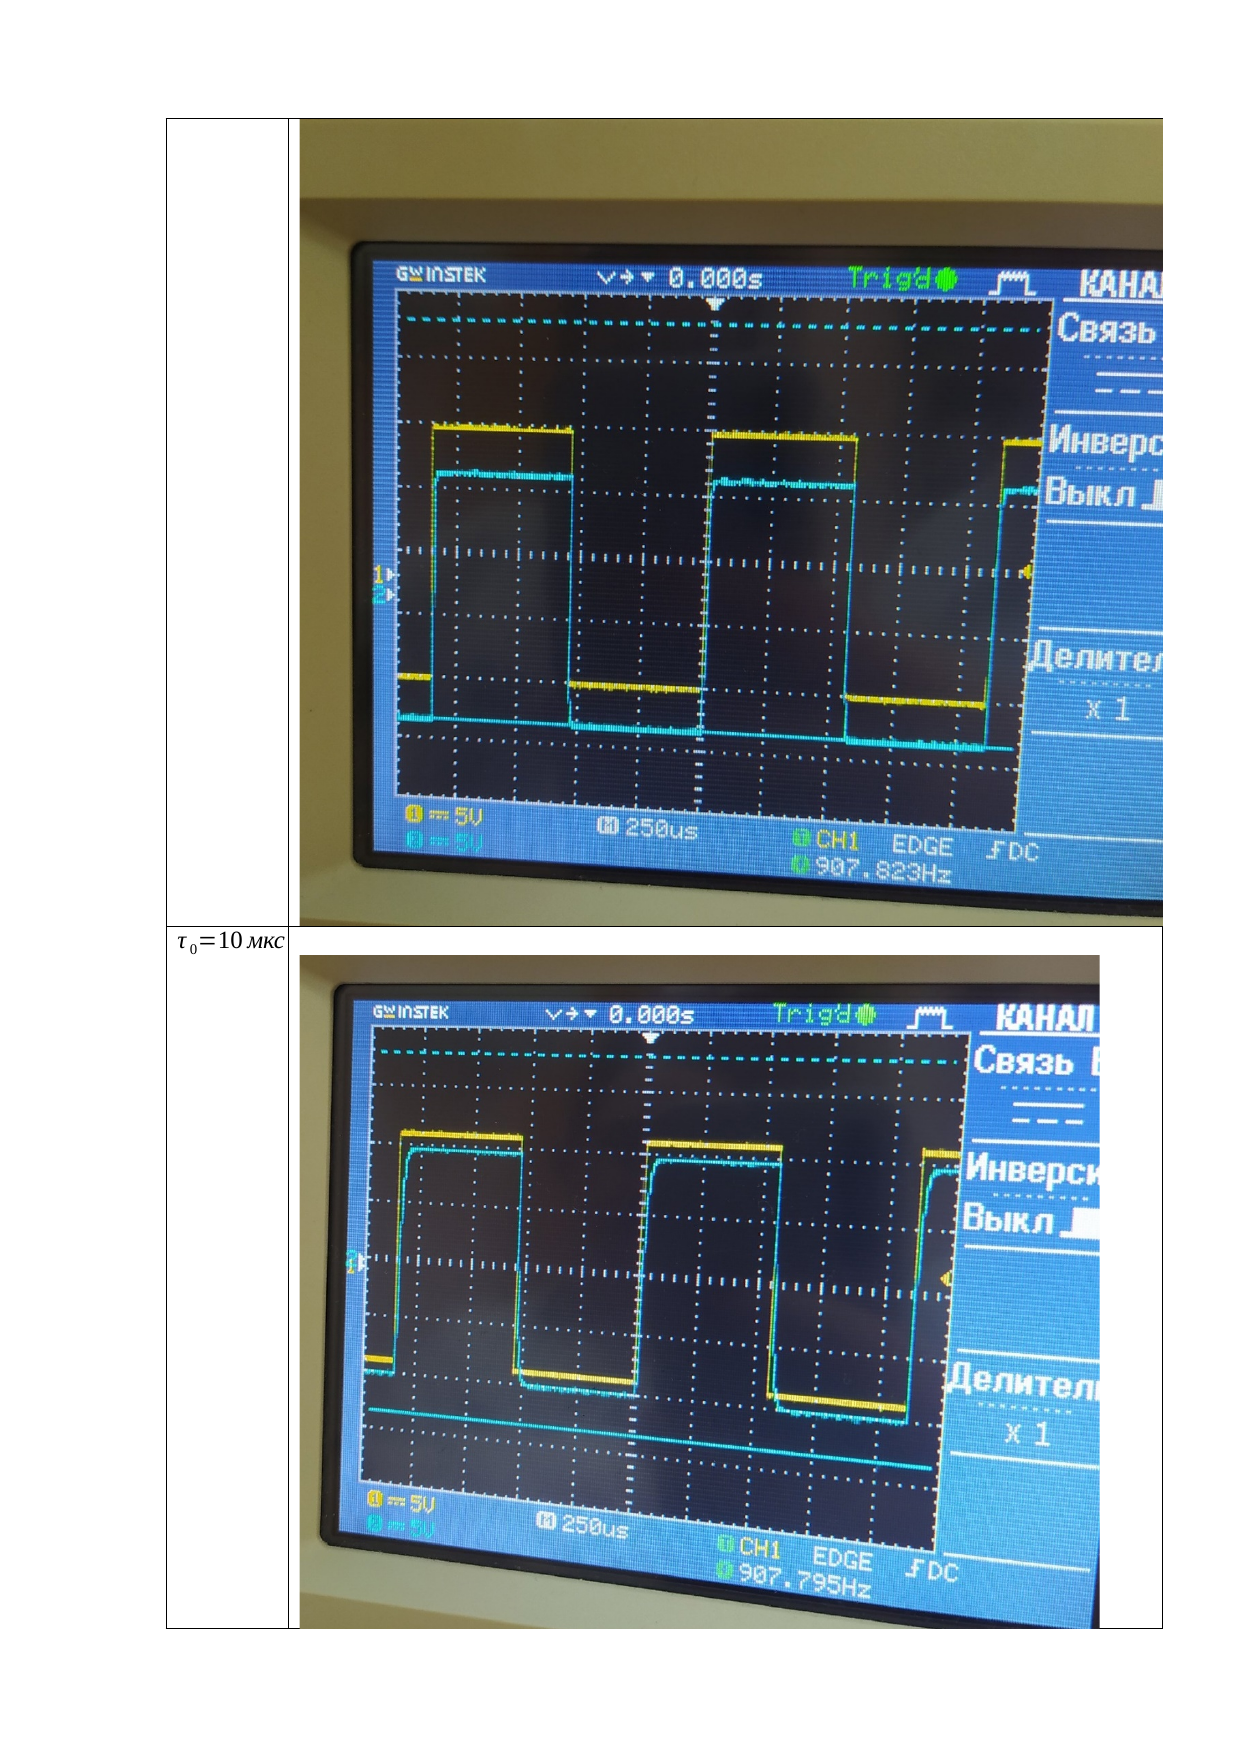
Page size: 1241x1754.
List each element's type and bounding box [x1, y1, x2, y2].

table_header [289, 119, 299, 926]
table_cell [289, 927, 1162, 1628]
table_header [167, 119, 288, 926]
table_cell [167, 927, 288, 1628]
picture [299, 119, 1163, 926]
picture [299, 955, 1100, 1629]
